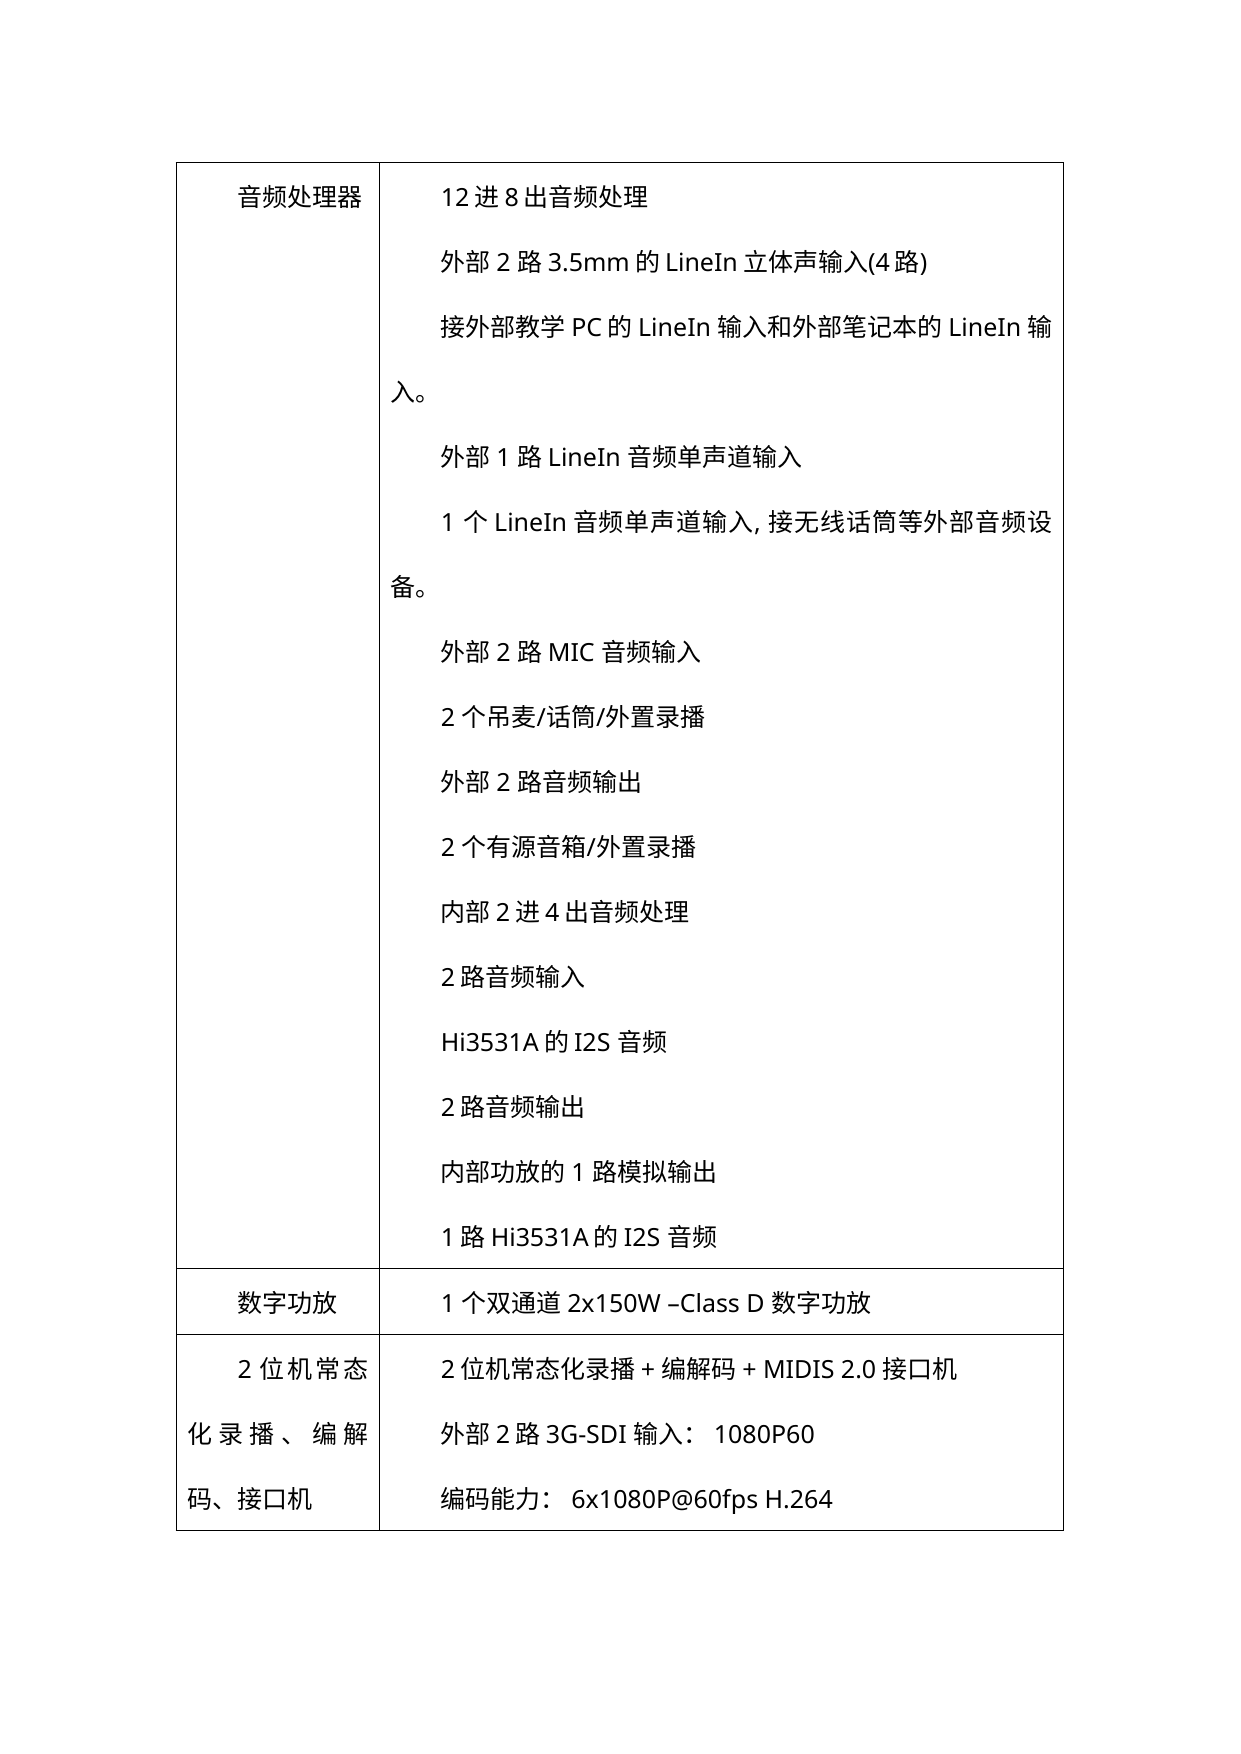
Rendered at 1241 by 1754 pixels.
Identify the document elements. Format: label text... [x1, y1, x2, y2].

table_cell 2位机常态化录播、编解码、接口机 [177, 1335, 379, 1530]
table_cell 1 个双通道 2x150W –Class D 数字功放 [380, 1269, 1063, 1334]
table_cell 音频处理器 [177, 163, 379, 1268]
table_cell 12进8出音频处理 外部 2 路 3.5mm的LineIn立体声输入(4路) 接外部教学 PC的 LineIn 输入和外部笔记本的 LineIn 输入。 外部 1 路 LineIn 音频单声道输入 1 个LineIn音频单声道输入, 接无线话筒等外部音频设备。 外部 2 路 MIC 音频输入 2 个吊麦/话筒/外置录播 外部 2 路音频输出 2 个有源音箱/外置录播 内部2进4出音频处理 2路音频输入 Hi3531A的I2S 音频 2路音频输出 内部功放的 1 路模拟输出 1路 Hi3531A的I2S 音频 [380, 163, 1063, 1268]
table_cell 数字功放 [177, 1269, 379, 1334]
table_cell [380, 1335, 1063, 1530]
